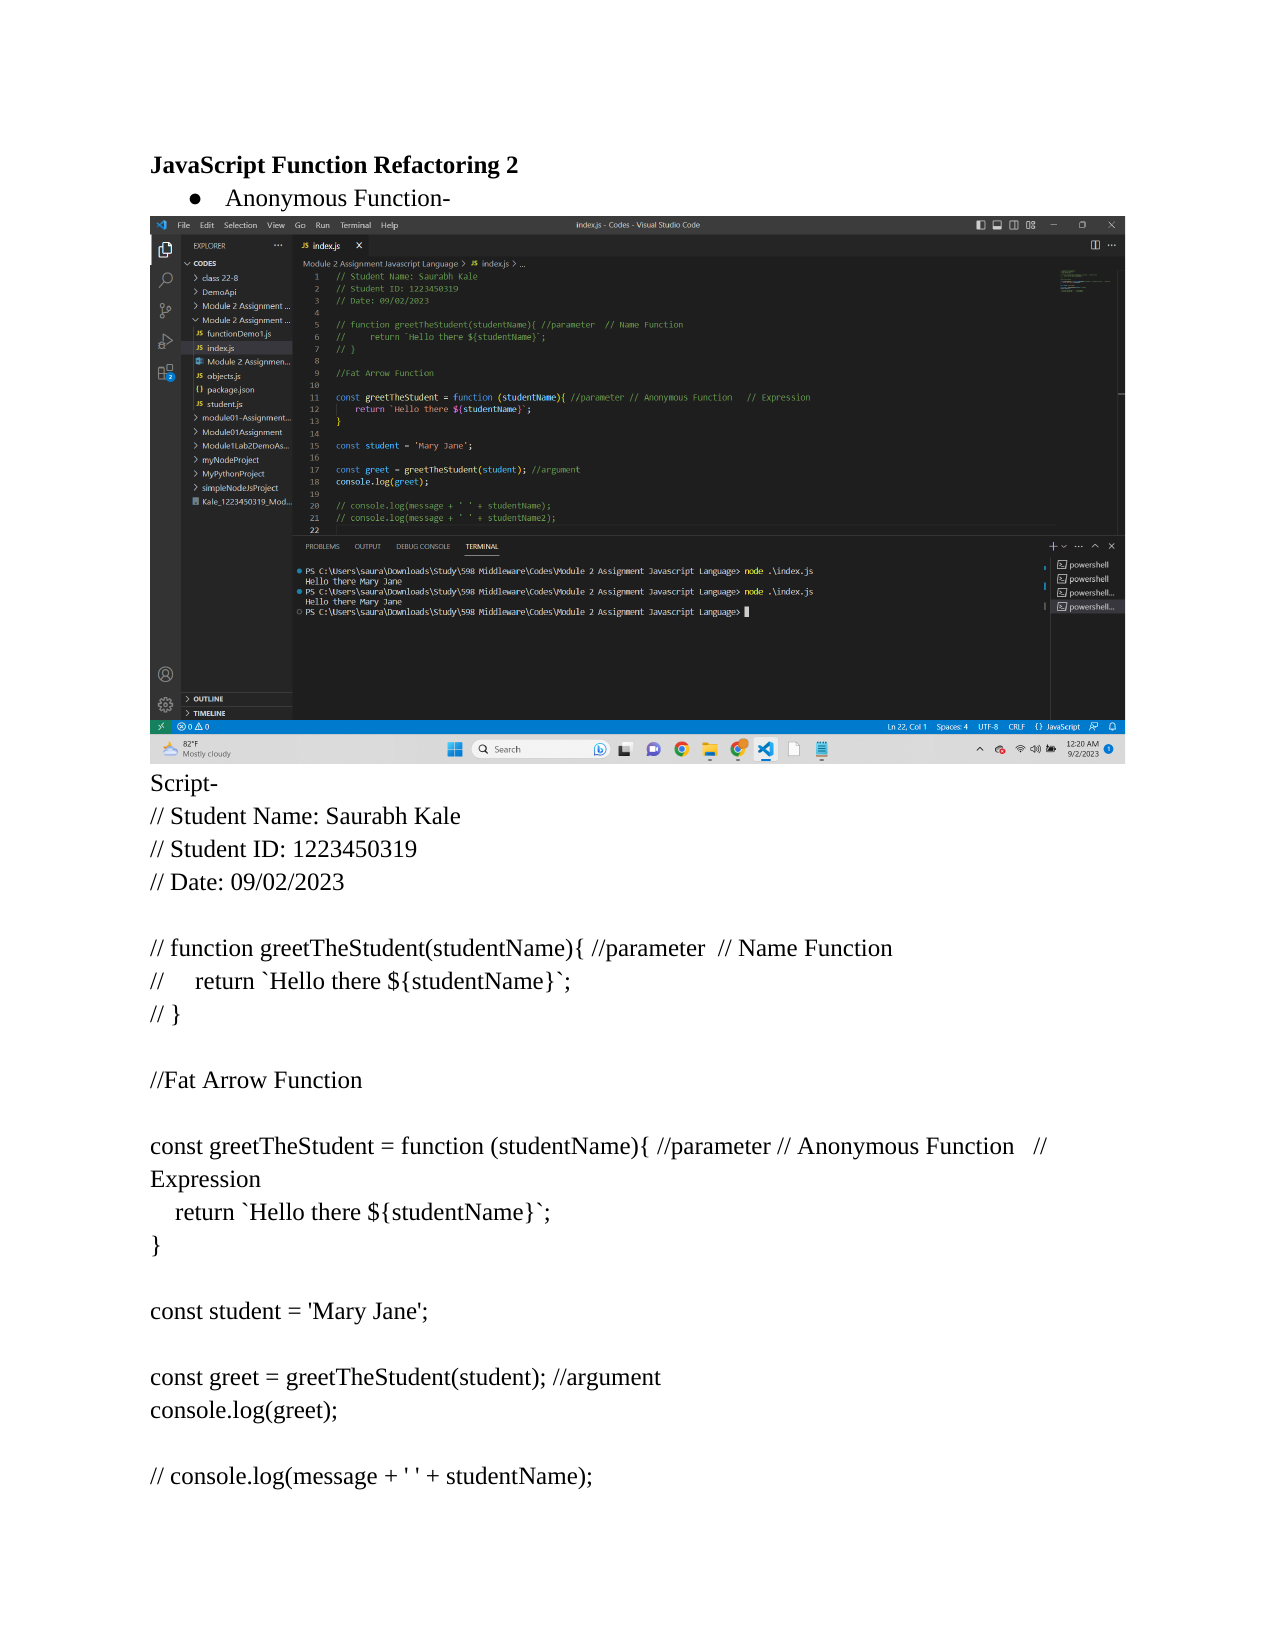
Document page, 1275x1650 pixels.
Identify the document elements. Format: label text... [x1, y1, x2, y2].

text // Date: 09/02/2023 [150, 867, 1125, 896]
text } [150, 1230, 1125, 1259]
text JavaScript Function Refactoring 2 [150, 150, 1125, 179]
picture [150, 216, 1125, 764]
text Script- // Student Name: Saurabh Kale [150, 768, 1125, 829]
text console.log(greet); [150, 1395, 1125, 1424]
text return `Hello there ${studentName}`; [150, 1197, 1125, 1226]
text //Fat Arrow Function [150, 1065, 1125, 1094]
text const greetTheStudent = function (studentName){ //parameter // Anonymous Function // Expression [150, 1131, 1125, 1193]
text // Student ID: 1223450319 [150, 834, 1125, 863]
text const greet = greetTheStudent(student); //argument [150, 1362, 1125, 1391]
text // function greetTheStudent(studentName){ //parameter // Name Function [150, 933, 1125, 962]
text // return `Hello there ${studentName}`; [150, 966, 1125, 995]
list Anonymous Function- [187, 183, 1125, 212]
text const student = 'Mary Jane'; [150, 1296, 1125, 1325]
text // console.log(message + ' ' + studentName); [150, 1461, 1125, 1490]
text // } [150, 999, 1125, 1028]
